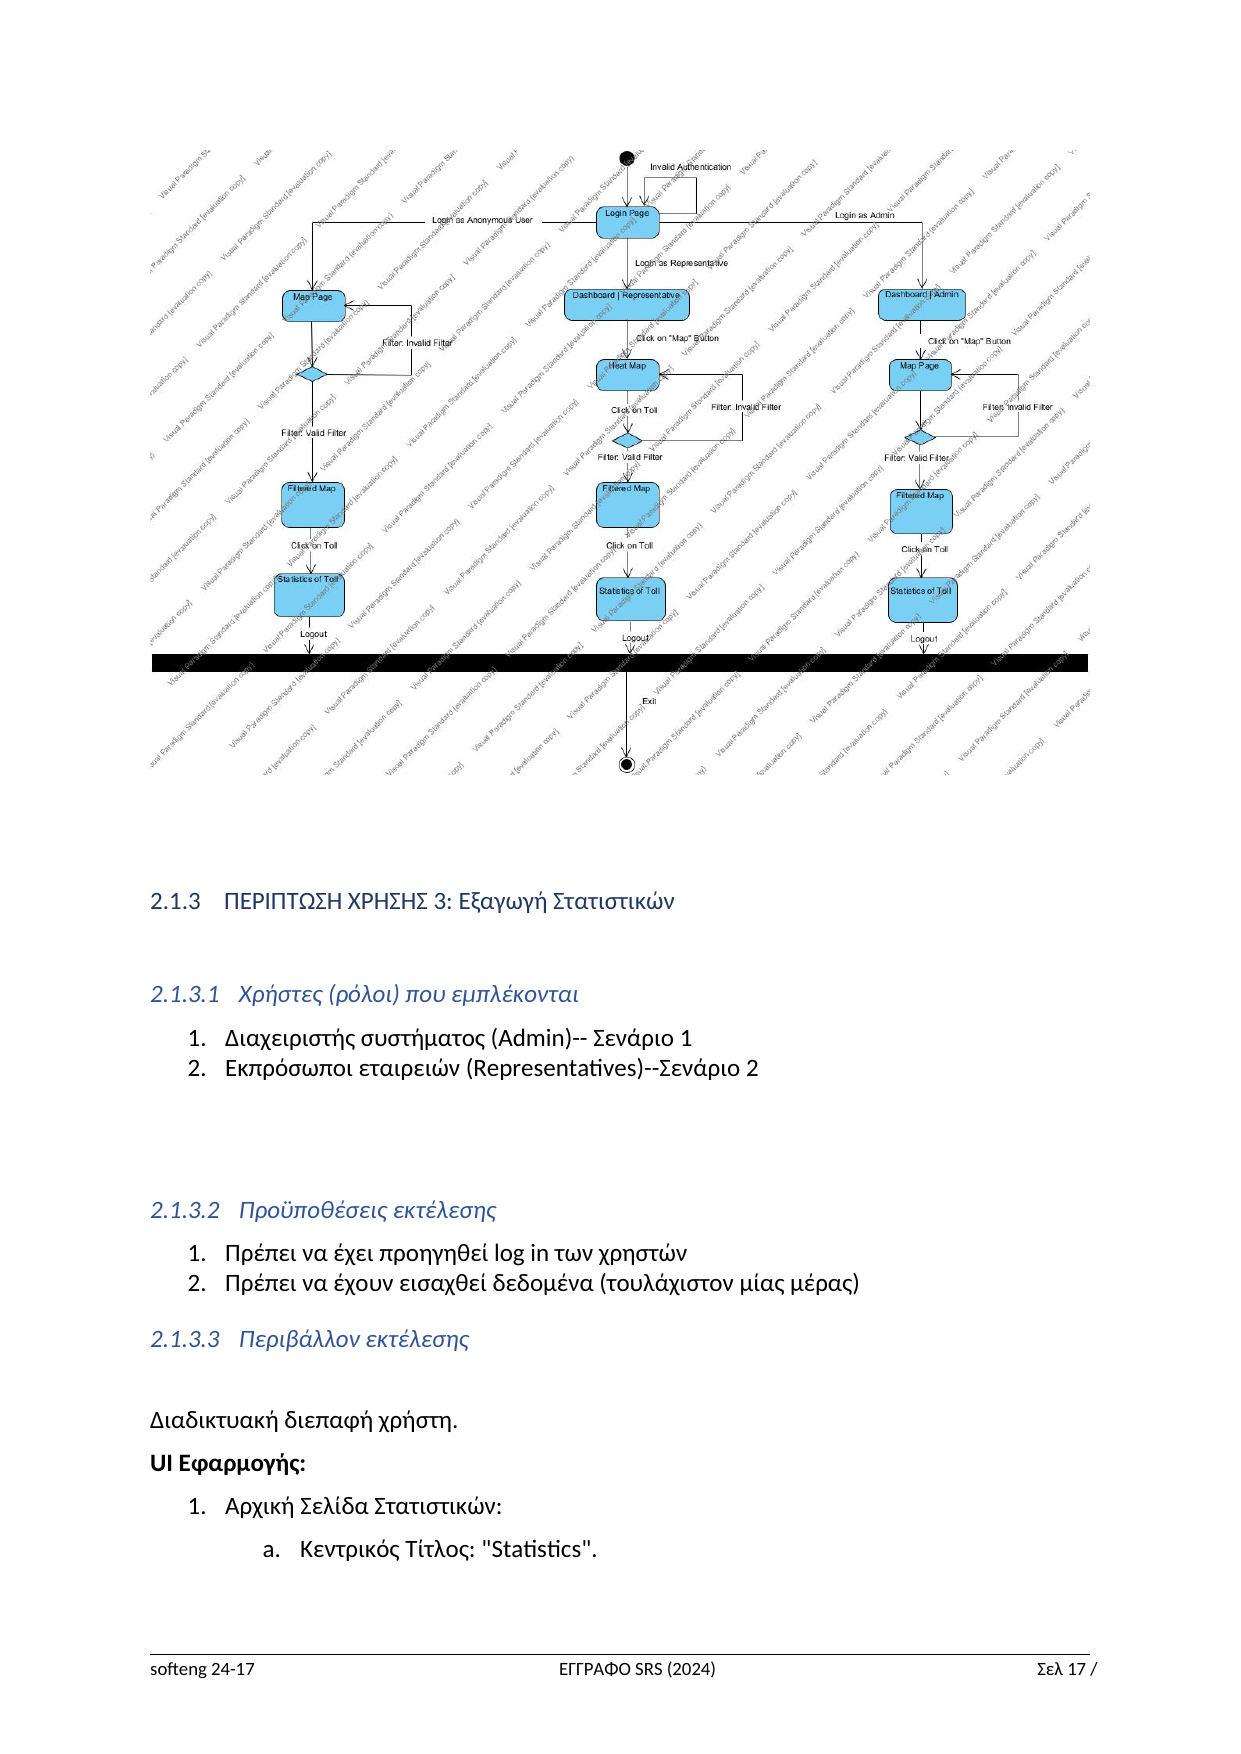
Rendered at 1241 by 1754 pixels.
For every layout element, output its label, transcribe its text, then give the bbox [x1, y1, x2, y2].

subtitle 2.1.3.1 Χρήστες (ρόλοι) που εμπλέκονται [150, 979, 1090, 1009]
subtitle 2.1.3 ΠΕΡΙΠΤΩΣΗ ΧΡΗΣΗΣ 3: Εξαγωγή Στατιστικών [150, 885, 1090, 916]
subtitle 2.1.3.2 Προϋποθέσεις εκτέλεσης [150, 1194, 1090, 1224]
subtitle 2.1.3.3 Περιβάλλον εκτέλεσης [150, 1323, 1090, 1353]
text UI Εφαρμογής: [150, 1447, 1090, 1477]
text Διαδικτυακή διεπαφή χρήστη. [150, 1404, 1090, 1434]
list Κεντρικός Τίτλος: "Statistics". [262, 1533, 1090, 1563]
list Αρχική Σελίδα Στατιστικών: [187, 1490, 1090, 1520]
list Πρέπει να έχει προηγηθεί log in των χρηστών [187, 1237, 1090, 1267]
list Διαχειριστής συστήματος (Admin)-- Σενάριο 1 [187, 1022, 1090, 1052]
list Πρέπει να έχουν εισαχθεί δεδομένα (τουλάχιστον μίας μέρας) [187, 1267, 1090, 1298]
list Εκπρόσωποι εταιρειών (Representatives)--Σενάριο 2 [187, 1052, 1090, 1083]
picture [150, 150, 1090, 775]
